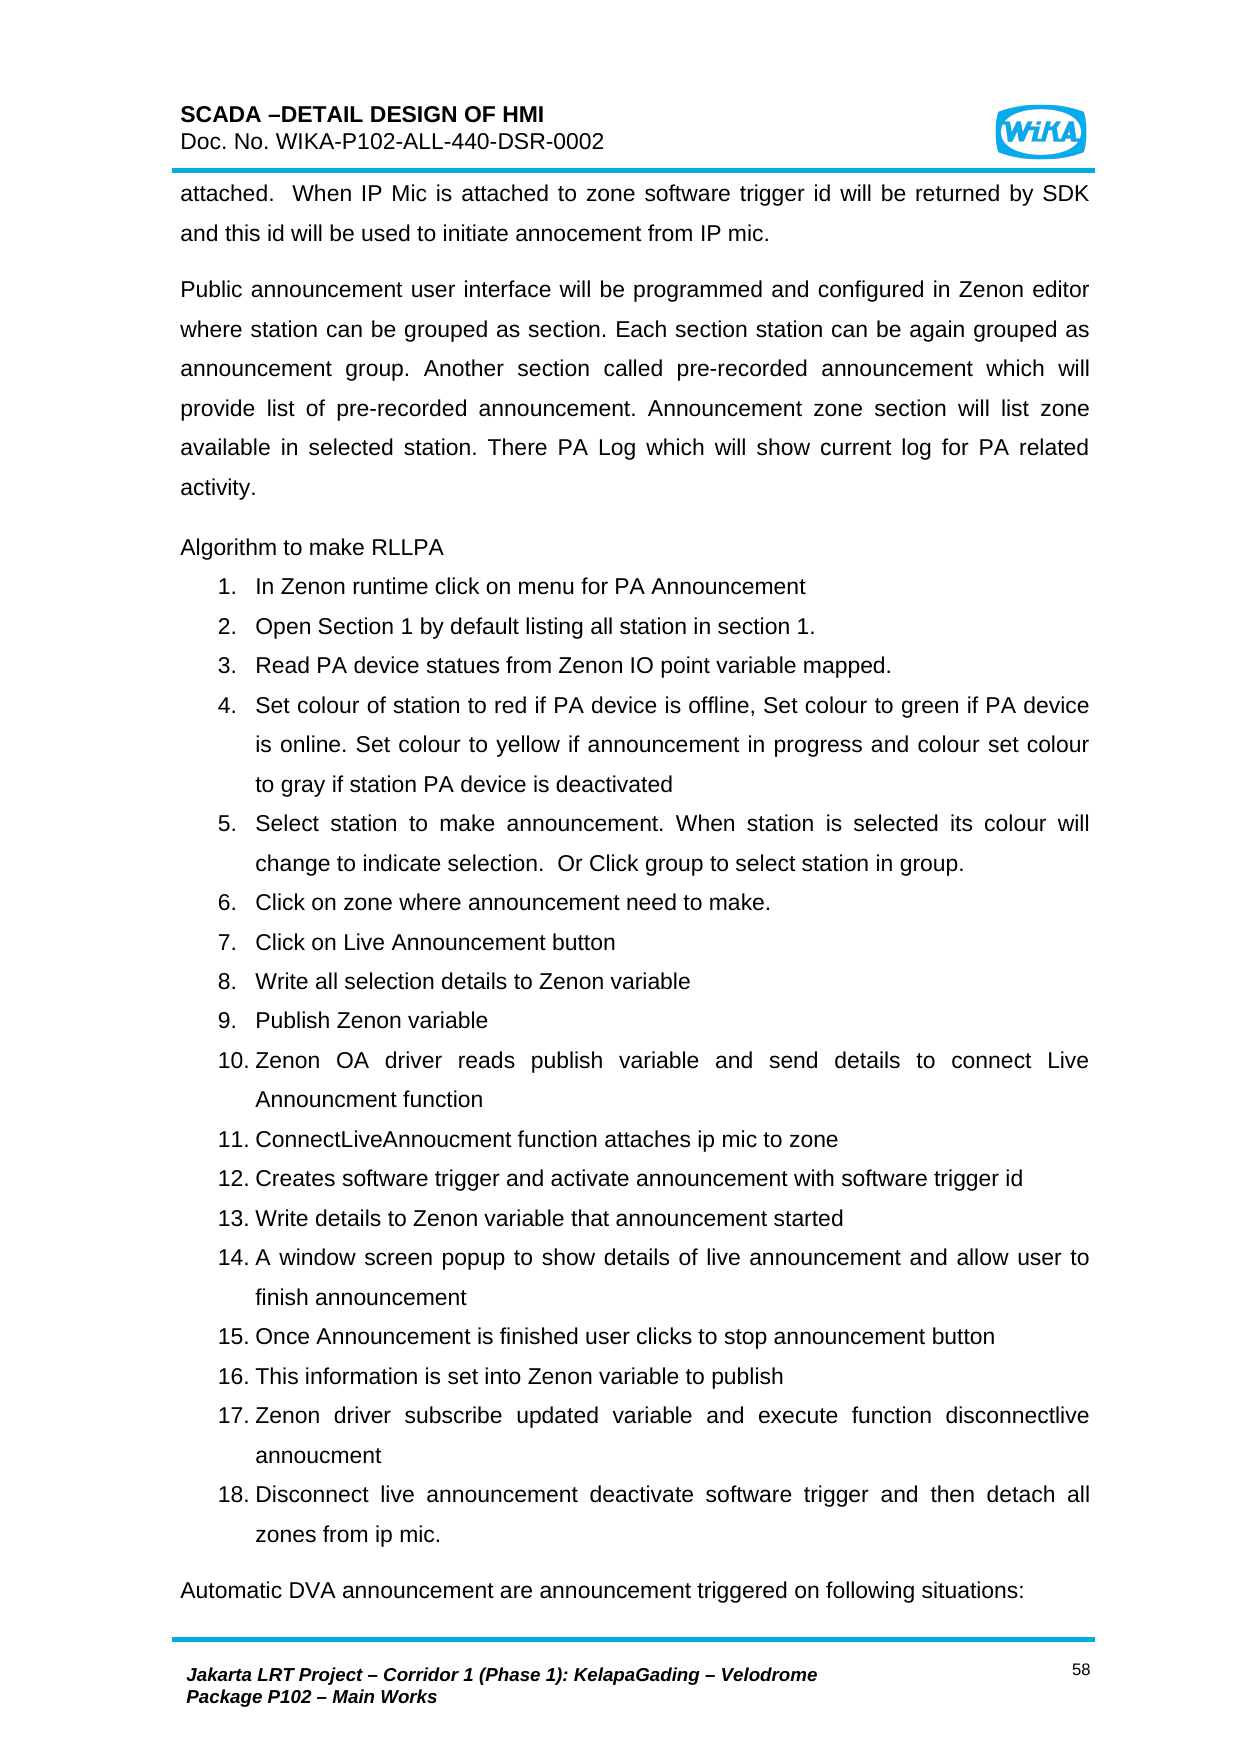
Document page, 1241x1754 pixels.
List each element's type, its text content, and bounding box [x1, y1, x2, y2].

text Automatic DVA announcement are announcement triggered on following situations: [180, 1577, 1090, 1603]
list Select station to make announcement. When station is selected its colour will change to indicate selection. Or Click group to select station in group. [218, 810, 1090, 876]
list Click on Live Announcement button [218, 928, 1090, 955]
list Write all selection details to Zenon variable [218, 968, 1090, 994]
picture [992, 101, 1090, 164]
list A window screen popup to show details of live announcement and allow user to finish announcement [218, 1244, 1090, 1310]
text Public announcement user interface will be programmed and configured in Zenon editor where station can be grouped as section. Each section station can be again grouped as announcement group. Another section called pre-recorded announcement which will provide list of pre-recorded announcement. Announcement zone section will list zone available in selected station. There PA Log which will show current log for PA related activity. [180, 276, 1090, 500]
list Once Announcement is finished user clicks to stop announcement button [218, 1323, 1090, 1350]
list Zenon driver subscribe updated variable and execute function disconnectlive annoucment [218, 1402, 1090, 1468]
list In Zenon runtime click on menu for PA Announcement [218, 573, 1090, 599]
list Publish Zenon variable [218, 1007, 1090, 1034]
list Click on zone where announcement need to make. [218, 889, 1090, 915]
list Write details to Zenon variable that announcement started [218, 1205, 1090, 1231]
text Algorithm to make RLLPA [180, 534, 1090, 560]
list Zenon OA driver reads publish variable and send details to connect Live Announcment function [218, 1047, 1090, 1113]
list Creates software trigger and activate announcement with software trigger id [218, 1165, 1090, 1192]
list Disconnect live announcement deactivate software trigger and then detach all zones from ip mic. [218, 1481, 1090, 1547]
list Set colour of station to red if PA device is offline, Set colour to green if PA device is online. Set colour to yellow if announcement in progress and colour set colour to gray if station PA device is deactivated [218, 692, 1090, 797]
list ConnectLiveAnnoucment function attaches ip mic to zone [218, 1126, 1090, 1152]
list This information is set into Zenon variable to publish [218, 1363, 1090, 1389]
list Read PA device statues from Zenon IO point variable mapped. [218, 652, 1090, 678]
list Open Section 1 by default listing all station in section 1. [218, 613, 1090, 639]
